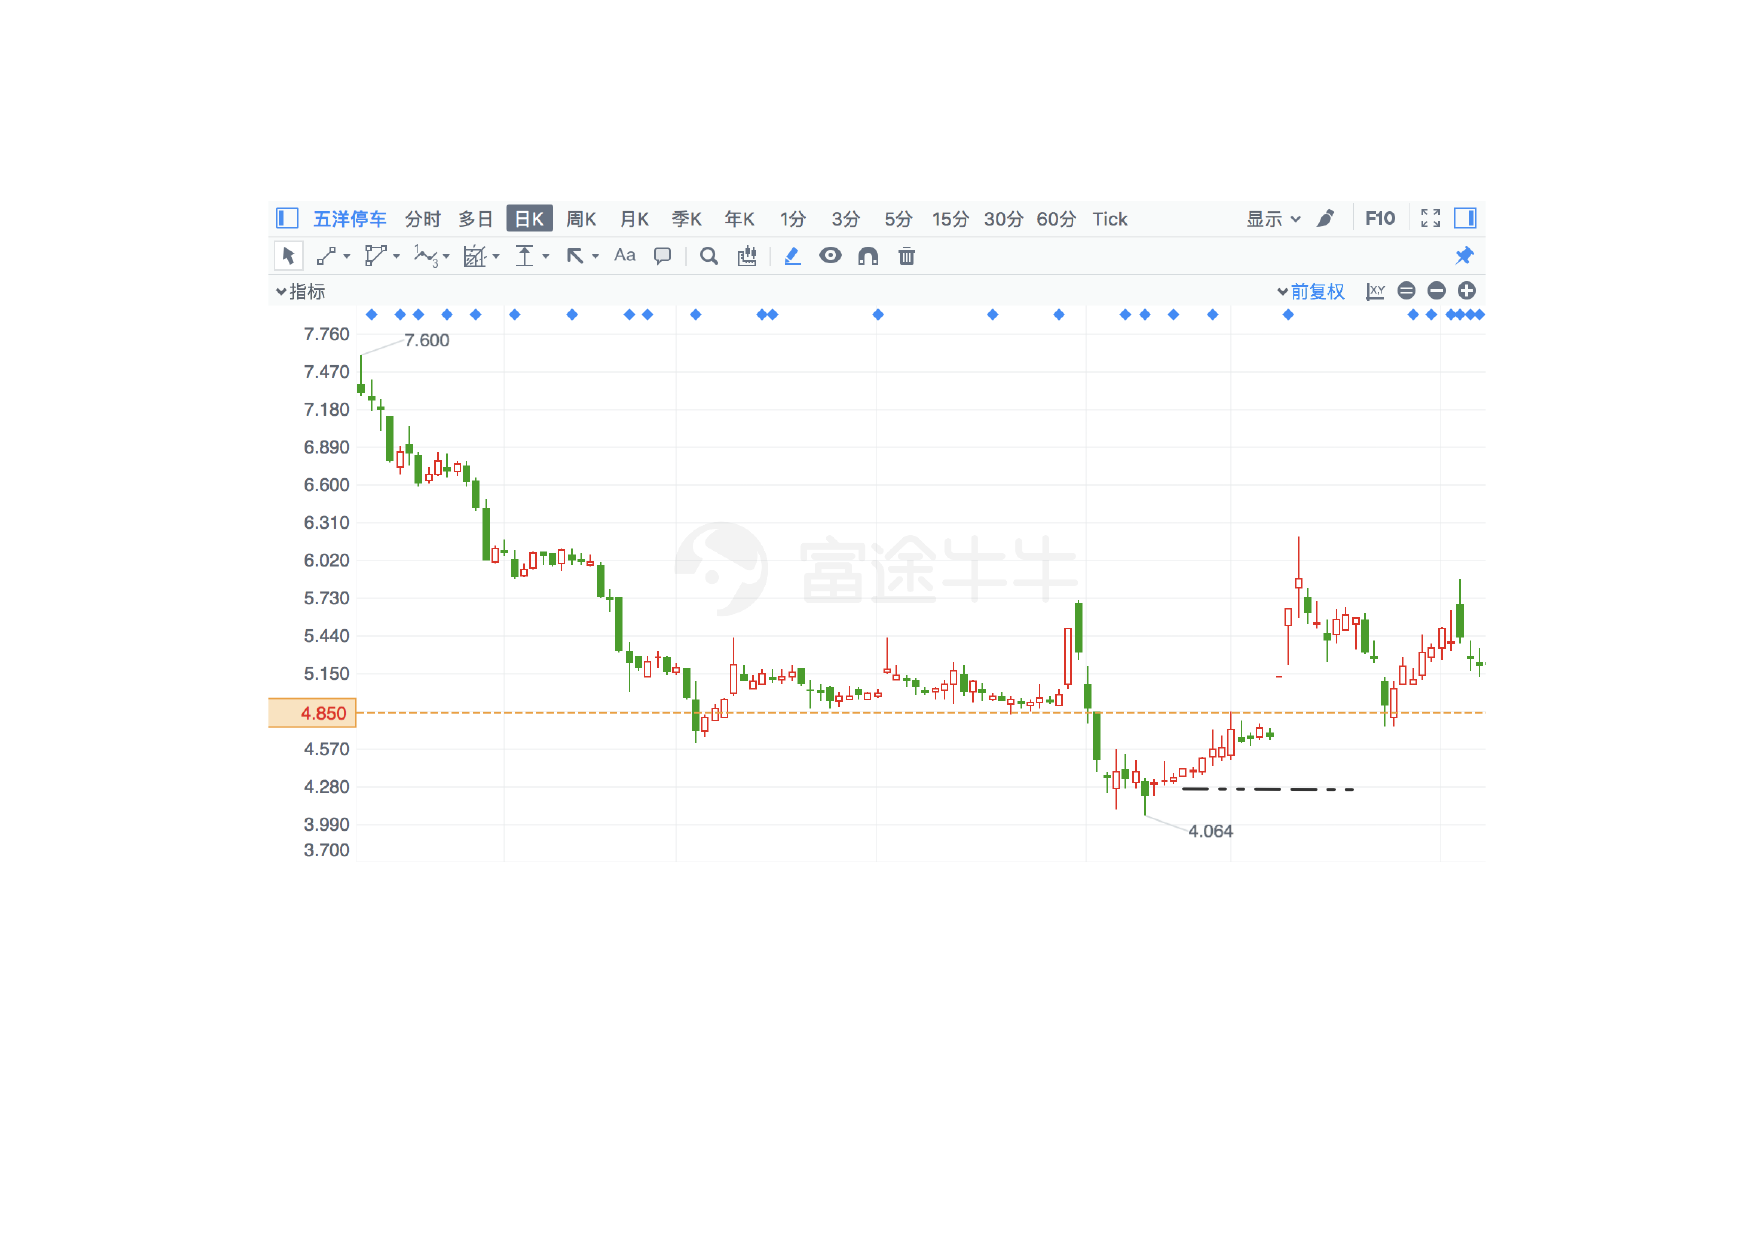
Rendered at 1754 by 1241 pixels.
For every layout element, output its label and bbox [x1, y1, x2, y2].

picture [268, 201, 1486, 862]
